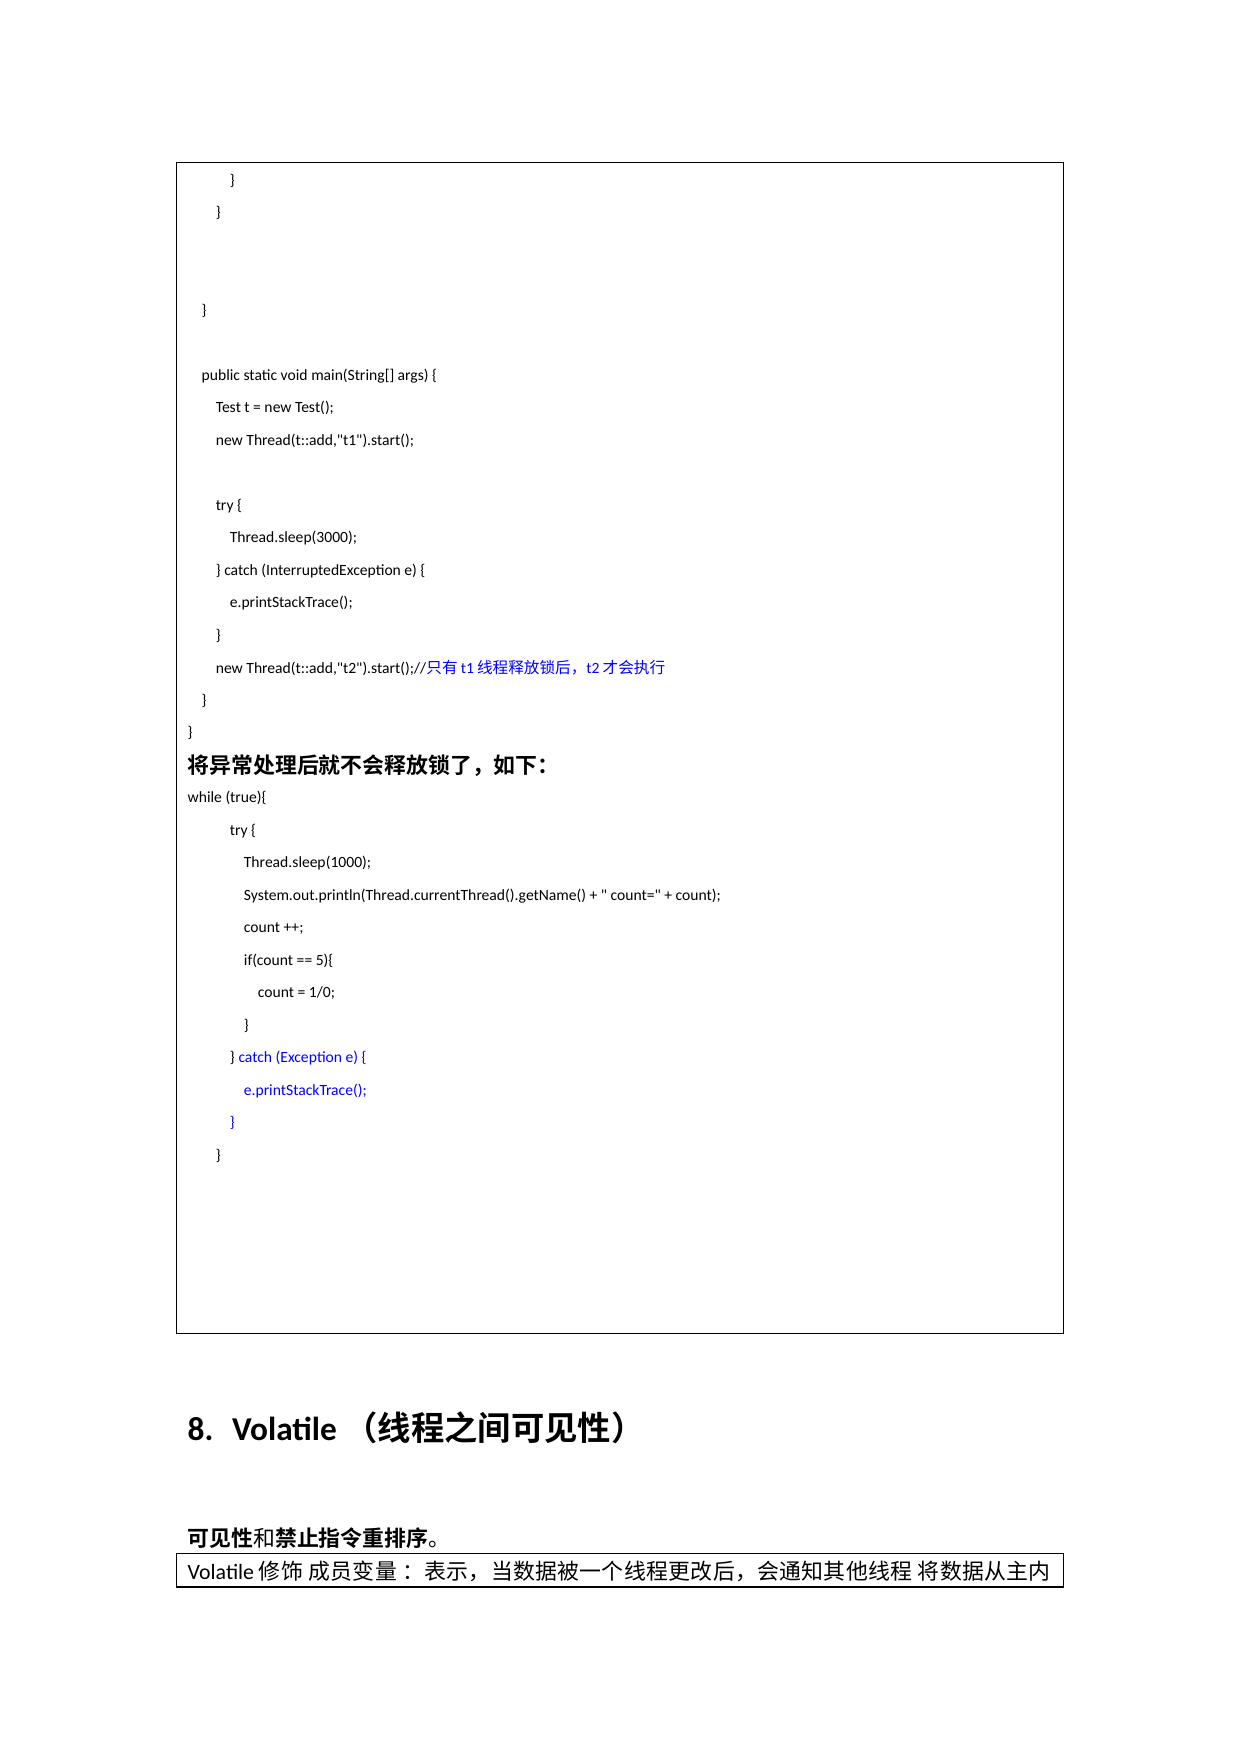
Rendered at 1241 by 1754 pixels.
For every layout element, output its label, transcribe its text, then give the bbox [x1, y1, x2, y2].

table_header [177, 163, 1063, 1333]
text 可见性和禁止指令重排序。 [187, 1520, 1053, 1553]
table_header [177, 1554, 1063, 1586]
subtitle Volatile （线程之间可见性） [187, 1394, 1053, 1459]
